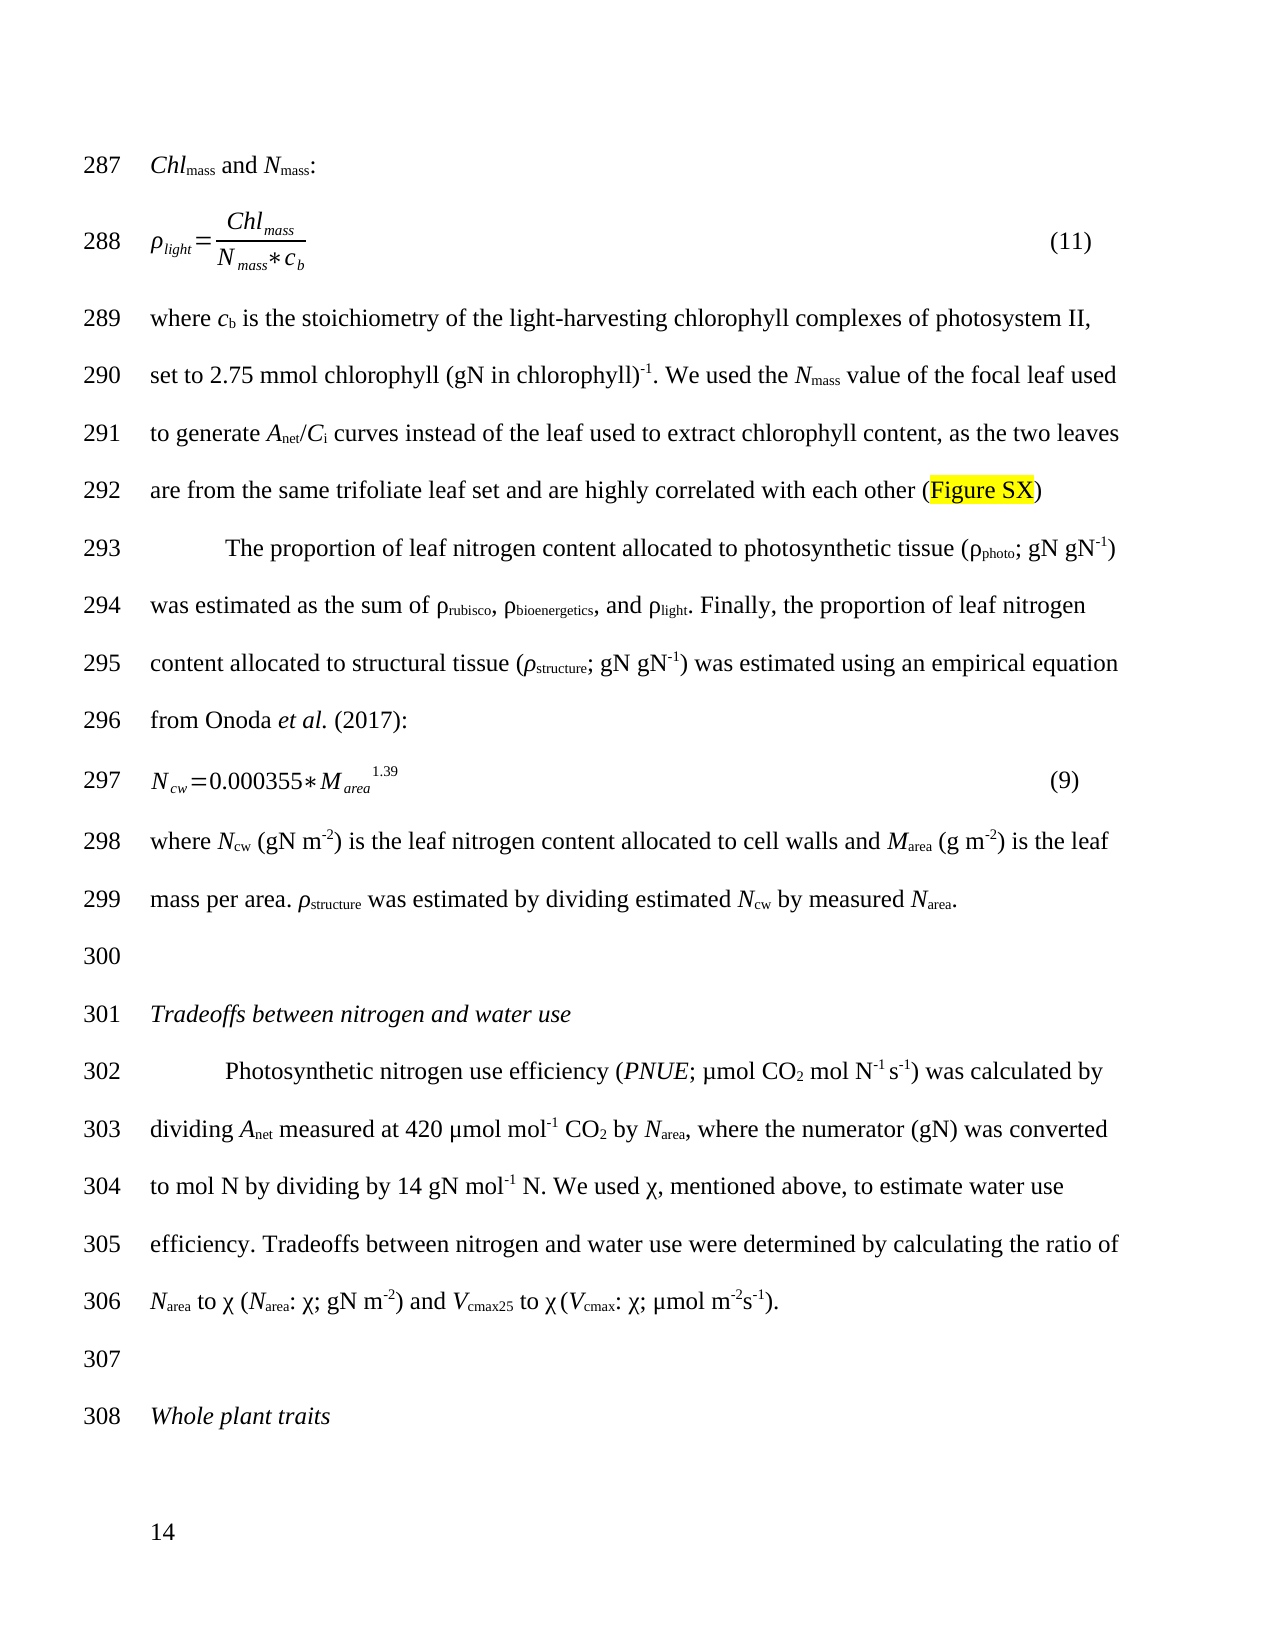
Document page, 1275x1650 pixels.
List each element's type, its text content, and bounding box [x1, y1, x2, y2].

text Photosynthetic nitrogen use efficiency (PNUE; µmol CO2 mol N-1 s-1) was calculated by dividing Anet measured at 420 μmol mol-1 CO2 by Narea, where the numerator (gN) was converted to mol N by dividing by 14 gN mol-1 N. We used χ, mentioned above, to estimate water use efficiency. Tradeoffs between nitrogen and water use were determined by calculating the ratio of Narea to χ (Narea: χ; gN m-2) and Vcmax25 to χ (Vcmax: χ; μmol m-2s-1). [150, 1056, 1125, 1315]
text Tradeoffs between nitrogen and water use [150, 999, 1125, 1027]
text The proportion of leaf nitrogen content allocated to photosynthetic tissue (ρphoto; gN gN-1) was estimated as the sum of ρrubisco, ρbioenergetics, and ρlight. Finally, the proportion of leaf nitrogen content allocated to structural tissue (ρstructure; gN gN-1) was estimated using an empirical equation from Onoda et al. (2017): [150, 533, 1125, 734]
text Chlmass and Nmass: [150, 150, 1125, 179]
text where Ncw (gN m-2) is the leaf nitrogen content allocated to cell walls and Marea (g m-2) is the leaf mass per area. ρstructure was estimated by dividing estimated Ncw by measured Narea. [150, 826, 1125, 912]
text (11) [150, 207, 1125, 274]
text Whole plant traits [150, 1401, 1125, 1430]
text (9) [150, 763, 1125, 797]
text where cb is the stoichiometry of the light-harvesting chlorophyll complexes of photosystem II, set to 2.75 mmol chlorophyll (gN in chlorophyll)-1. We used the Nmass value of the focal leaf used to generate Anet/Ci curves instead of the leaf used to extract chlorophyll content, as the two leaves are from the same trifoliate leaf set and are highly correlated with each other (Figure SX) [150, 303, 1125, 504]
